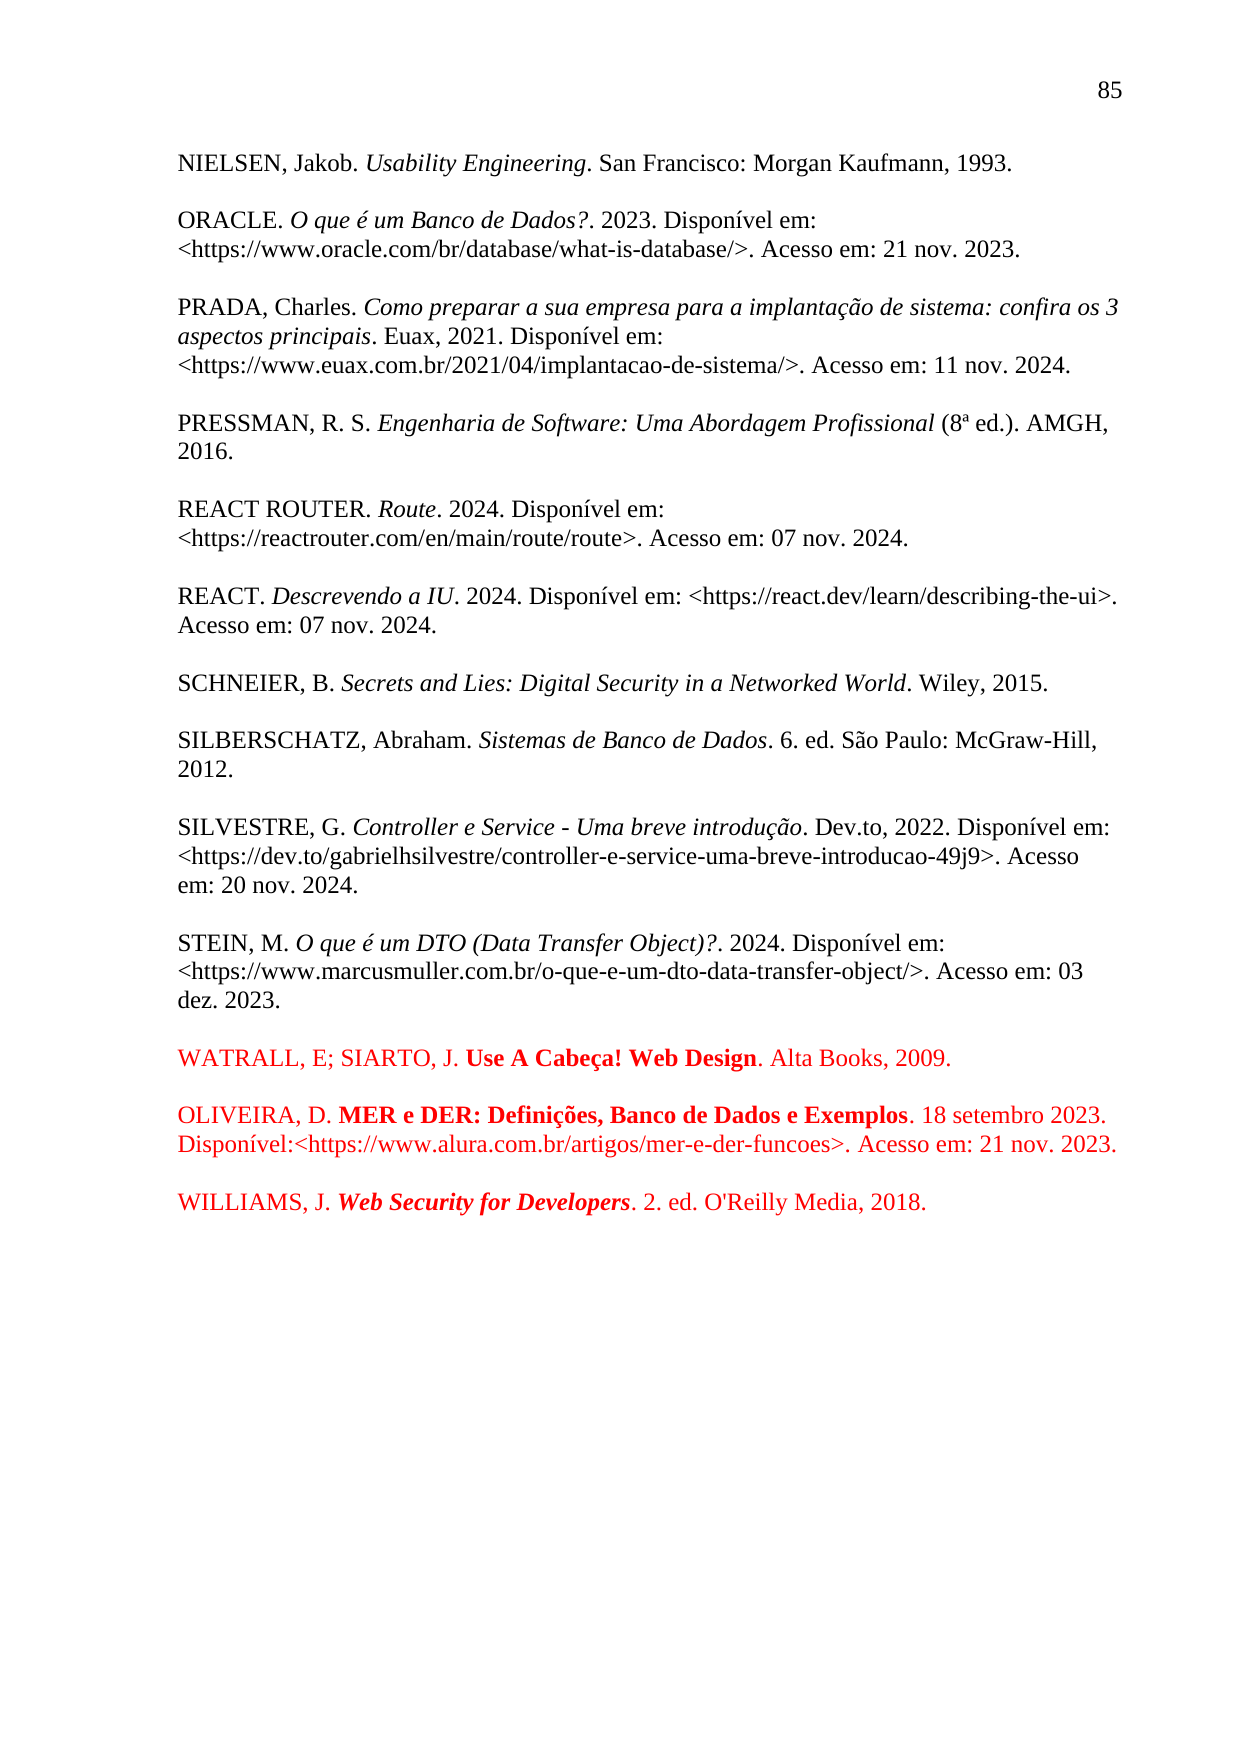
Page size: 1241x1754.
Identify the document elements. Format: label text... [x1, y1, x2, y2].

text NIELSEN, Jakob. Usability Engineering. San Francisco: Morgan Kaufmann, 1993. [177, 148, 1122, 176]
text WATRALL, E; SIARTO, J. Use A Cabeça! Web Design. Alta Books, 2009. OLIVEIRA, D. MER e DER: Definições, Banco de Dados e Exemplos. 18 setembro 2023. Disponível:<https://www.alura.com.br/artigos/mer-e-der-funcoes>. Acesso em: 21 nov. 2023. [177, 1043, 1122, 1158]
text SILBERSCHATZ, Abraham. Sistemas de Banco de Dados. 6. ed. São Paulo: McGraw-Hill, 2012. [177, 726, 1122, 783]
text WILLIAMS, J. Web Security for Developers. 2. ed. O'Reilly Media, 2018. [177, 1158, 1122, 1216]
text PRADA, Charles. Como preparar a sua empresa para a implantação de sistema: confira os 3 aspectos principais. Euax, 2021. Disponível em: <https://www.euax.com.br/2021/04/implantacao-de-sistema/>. Acesso em: 11 nov. 2024. [177, 292, 1122, 378]
text REACT ROUTER. Route. 2024. Disponível em: <https://reactrouter.com/en/main/route/route>. Acesso em: 07 nov. 2024. [177, 494, 1122, 552]
text STEIN, M. O que é um DTO (Data Transfer Object)?. 2024. Disponível em: <https://www.marcusmuller.com.br/o-que-e-um-dto-data-transfer-object/>. Acesso em: 03 dez. 2023. [177, 928, 1122, 1014]
text SCHNEIER, B. Secrets and Lies: Digital Security in a Networked World. Wiley, 2015. [177, 668, 1122, 696]
text ORACLE. O que é um Banco de Dados?. 2023. Disponível em: <https://www.oracle.com/br/database/what-is-database/>. Acesso em: 21 nov. 2023. [177, 206, 1122, 263]
text PRESSMAN, R. S. Engenharia de Software: Uma Abordagem Profissional (8ª ed.). AMGH, 2016. [177, 408, 1122, 465]
text SILVESTRE, G. Controller e Service - Uma breve introdução. Dev.to, 2022. Disponível em: <https://dev.to/gabrielhsilvestre/controller-e-service-uma-breve-introducao-49j9>. Acesso em: 20 nov. 2024. [177, 812, 1122, 898]
text REACT. Descrevendo a IU. 2024. Disponível em: <https://react.dev/learn/describing-the-ui>. Acesso em: 07 nov. 2024. [177, 581, 1122, 638]
